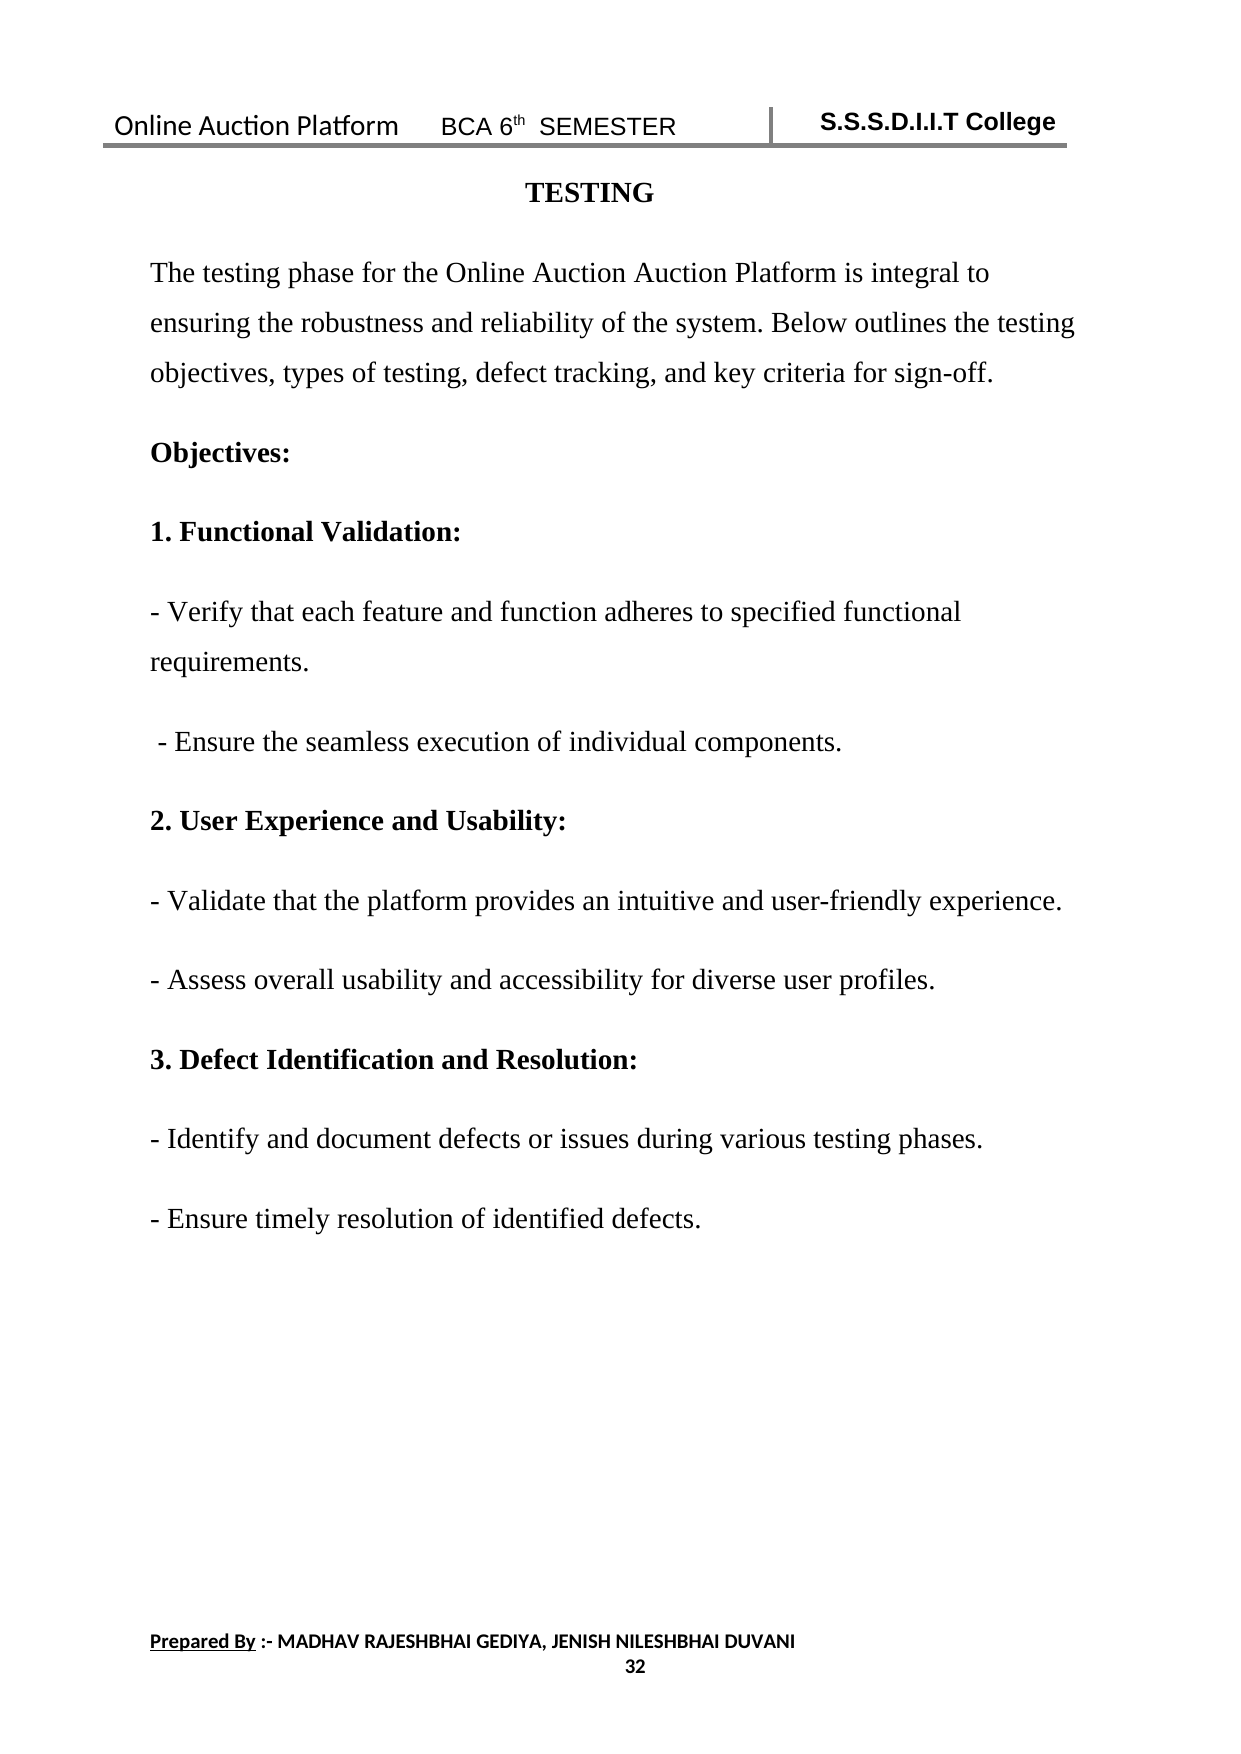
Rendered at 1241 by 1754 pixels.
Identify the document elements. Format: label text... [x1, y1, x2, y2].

text - Ensure the seamless execution of individual components. [150, 724, 1090, 757]
text - Validate that the platform provides an intuitive and user-friendly experience. [150, 883, 1090, 916]
text 1. Functional Validation: [150, 514, 1090, 548]
text TESTING [525, 176, 1090, 209]
text - Verify that each feature and function adheres to specified functional requirements. [150, 594, 1090, 678]
text 3. Defect Identification and Resolution: [150, 1042, 1090, 1075]
text - Assess overall usability and accessibility for diverse user profiles. [150, 962, 1090, 996]
text The testing phase for the Online Auction Auction Platform is integral to ensuring the robustness and reliability of the system. Below outlines the testing objectives, types of testing, defect tracking, and key criteria for sign-off. [150, 255, 1090, 389]
text - Ensure timely resolution of identified defects. [150, 1201, 1090, 1234]
text - Identify and document defects or issues during various testing phases. [150, 1121, 1090, 1155]
text 2. User Experience and Usability: [150, 803, 1090, 837]
text Objectives: [150, 435, 1090, 469]
